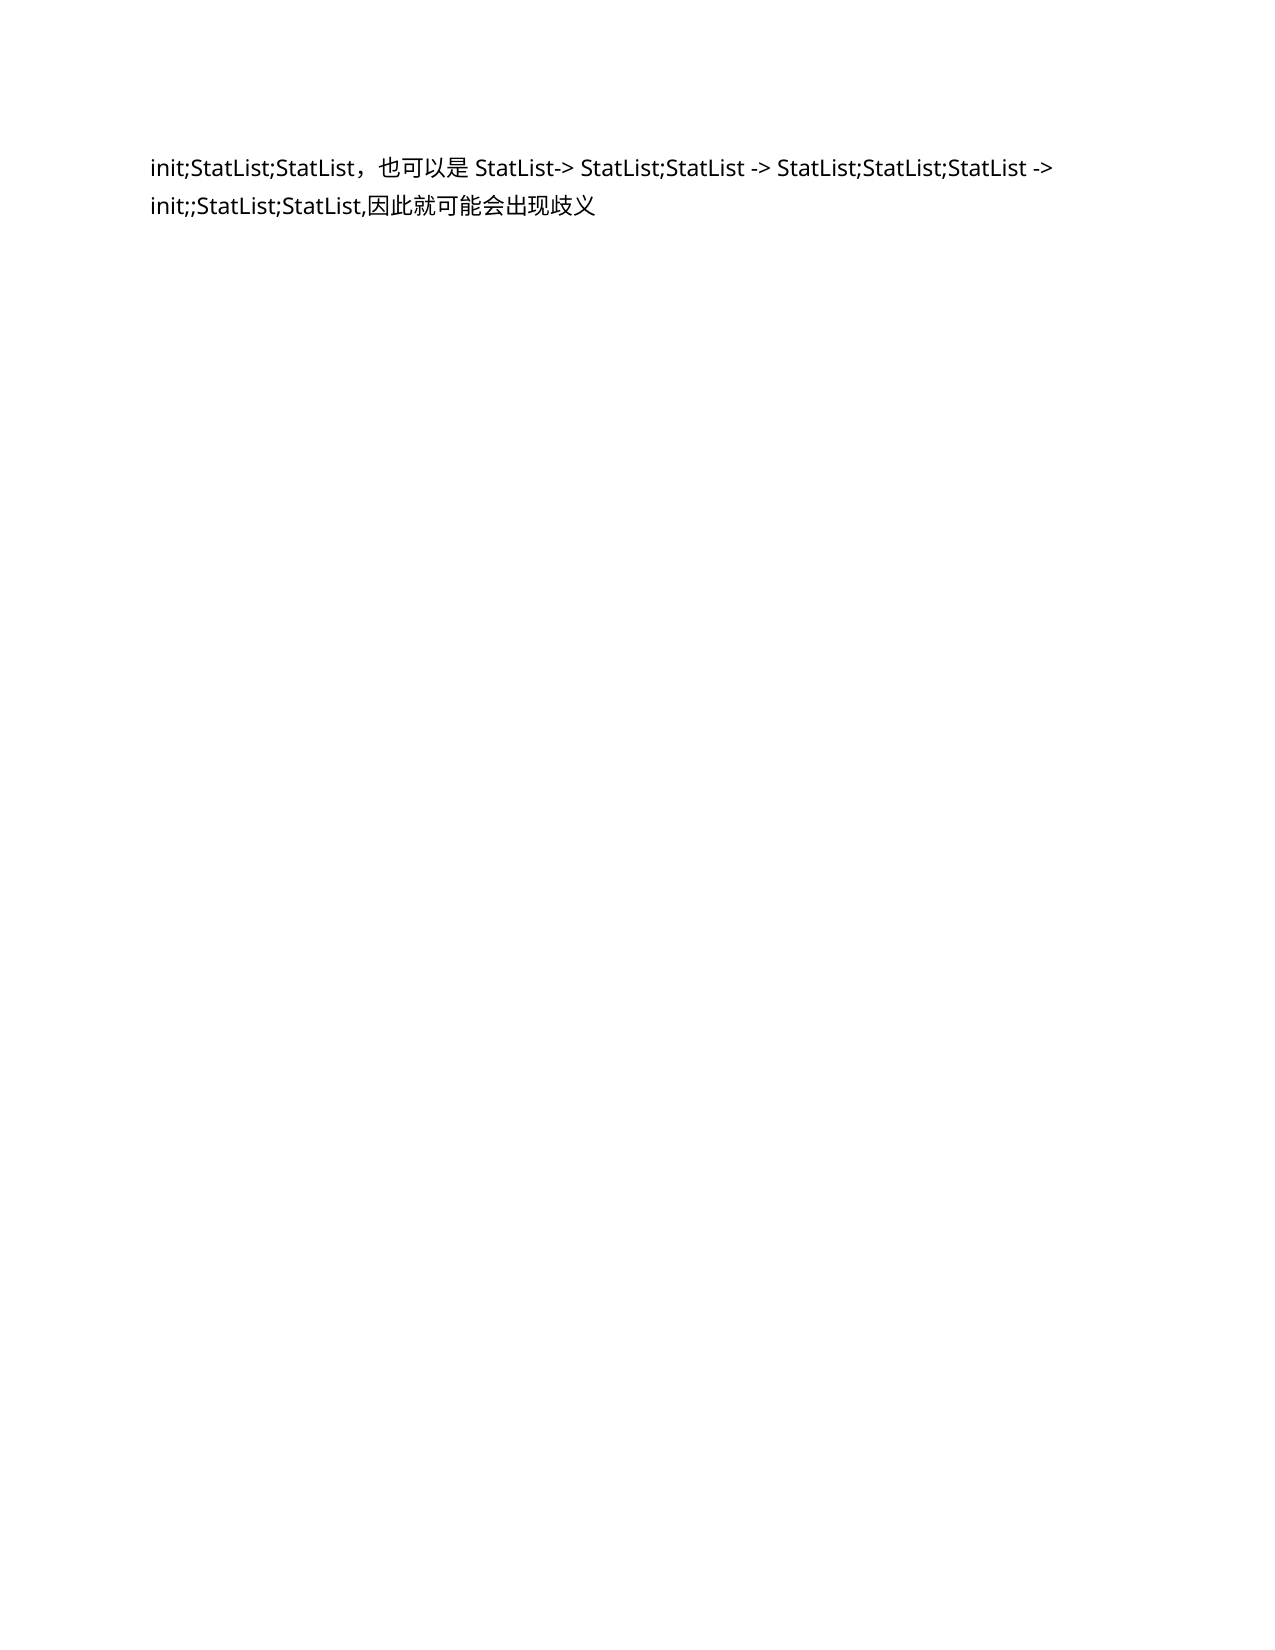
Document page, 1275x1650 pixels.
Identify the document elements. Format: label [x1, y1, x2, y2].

text [150, 150, 1125, 222]
